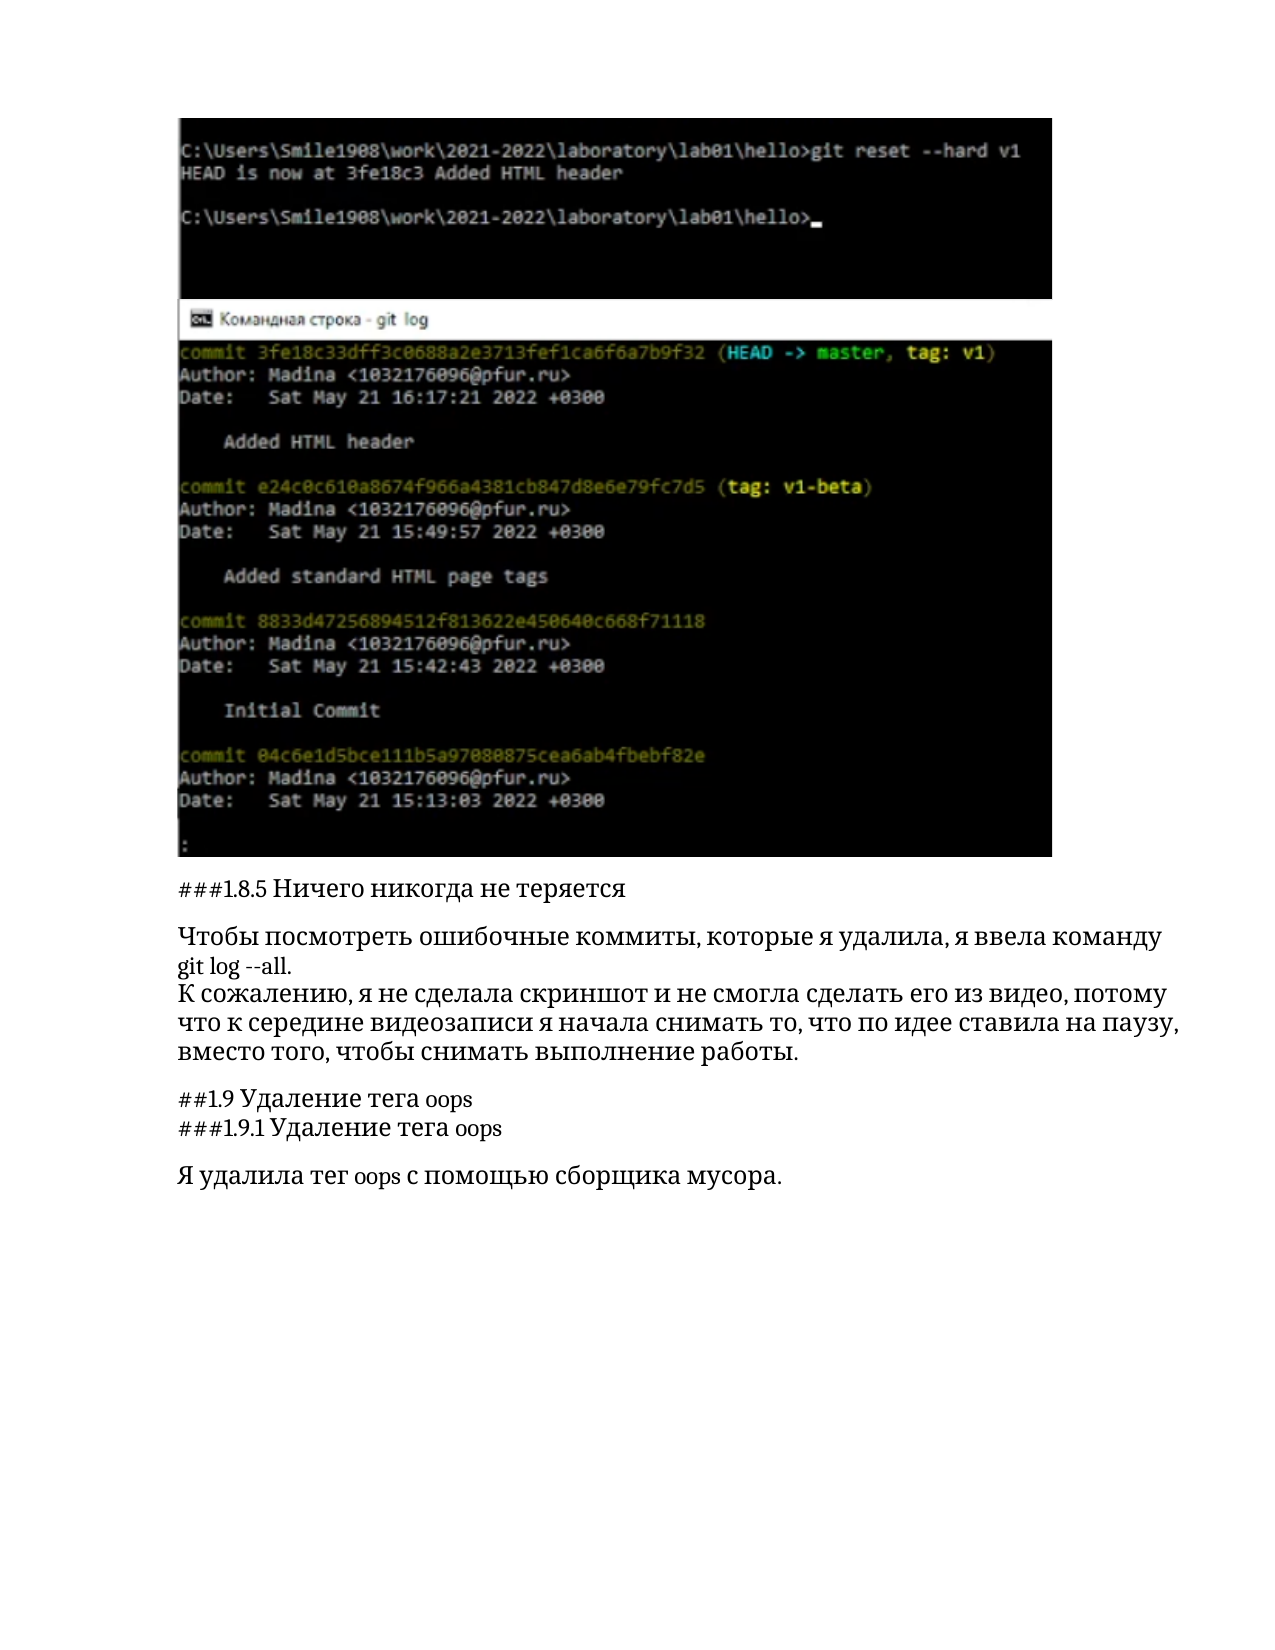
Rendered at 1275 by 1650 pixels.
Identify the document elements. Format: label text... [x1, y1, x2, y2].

text ###1.8.5 Ничего никогда не теряется [177, 875, 1186, 904]
text Чтобы посмотреть ошибочные коммиты, которые я удалила, я ввела команду git log --all. К сожалению, я не сделала скриншот и не смогла сделать его из видео, потому что к середине видеозаписи я начала снимать то, что по идее ставила на паузу, вместо того, чтобы снимать выполнение работы. [177, 923, 1186, 1067]
text Я удалила тег oops с помощью сборщика мусора. [177, 1162, 1186, 1190]
picture [177, 118, 1053, 857]
text ##1.9 Удаление тега oops ###1.9.1 Удаление тега oops [177, 1085, 1186, 1143]
